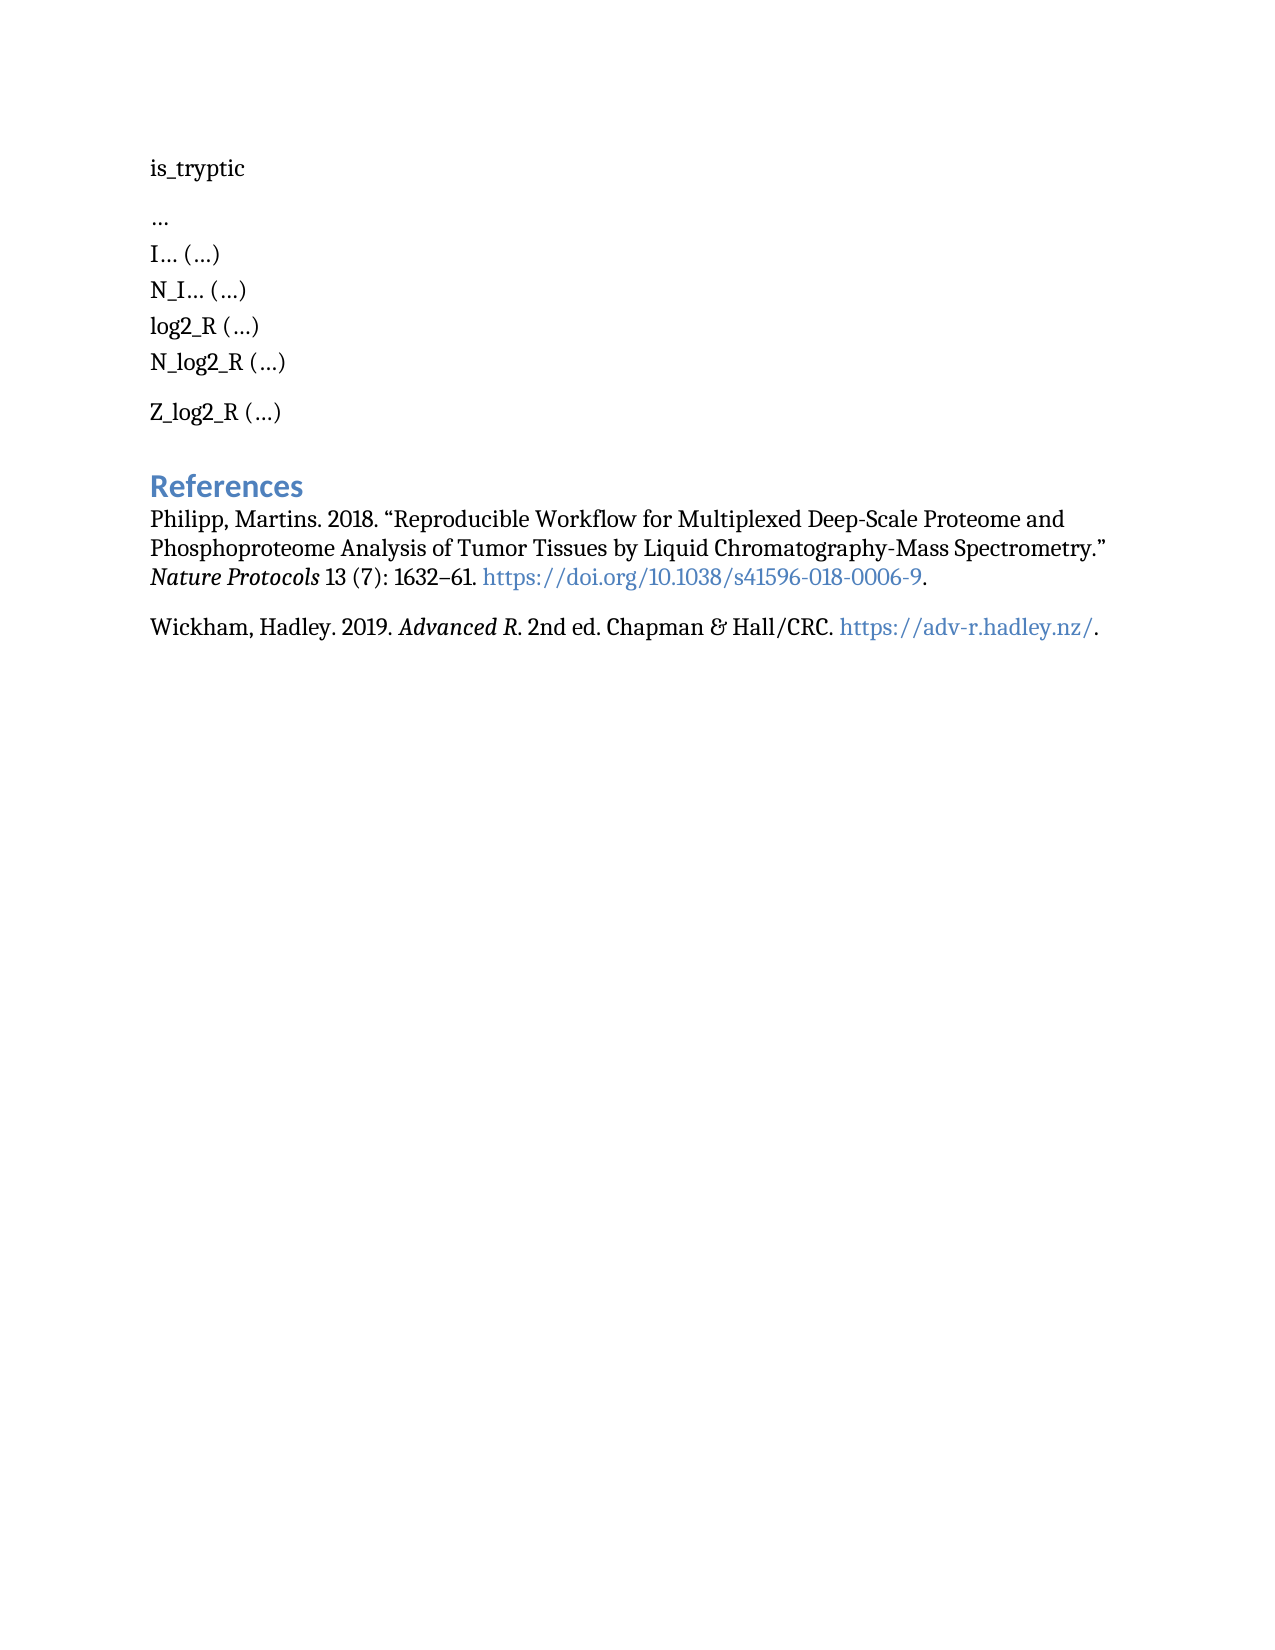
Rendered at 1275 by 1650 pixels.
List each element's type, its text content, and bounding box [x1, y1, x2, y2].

table_cell Z_log2_R (…) [139, 394, 1275, 444]
table_cell I… (…) [139, 236, 1275, 272]
subtitle References [150, 464, 1125, 505]
table_cell is_tryptic [139, 150, 1275, 199]
text Philipp, Martins. 2018. “Reproducible Workflow for Multiplexed Deep-Scale Proteome and Phosphoproteome Analysis of Tumor Tissues by Liquid Chromatography-Mass Spectrometry.” Nature Protocols 13 (7): 1632–61. https://doi.org/10.1038/s41596-018-0006-9. [150, 505, 1125, 592]
table_cell N_log2_R (…) [139, 345, 1275, 394]
table_cell log2_R (…) [139, 308, 1275, 344]
table_cell … [139, 200, 1275, 236]
text Wickham, Hadley. 2019. Advanced R. 2nd ed. Chapman & Hall/CRC. https://adv-r.hadley.nz/. [150, 612, 1125, 641]
table_cell N_I… (…) [139, 272, 1275, 308]
